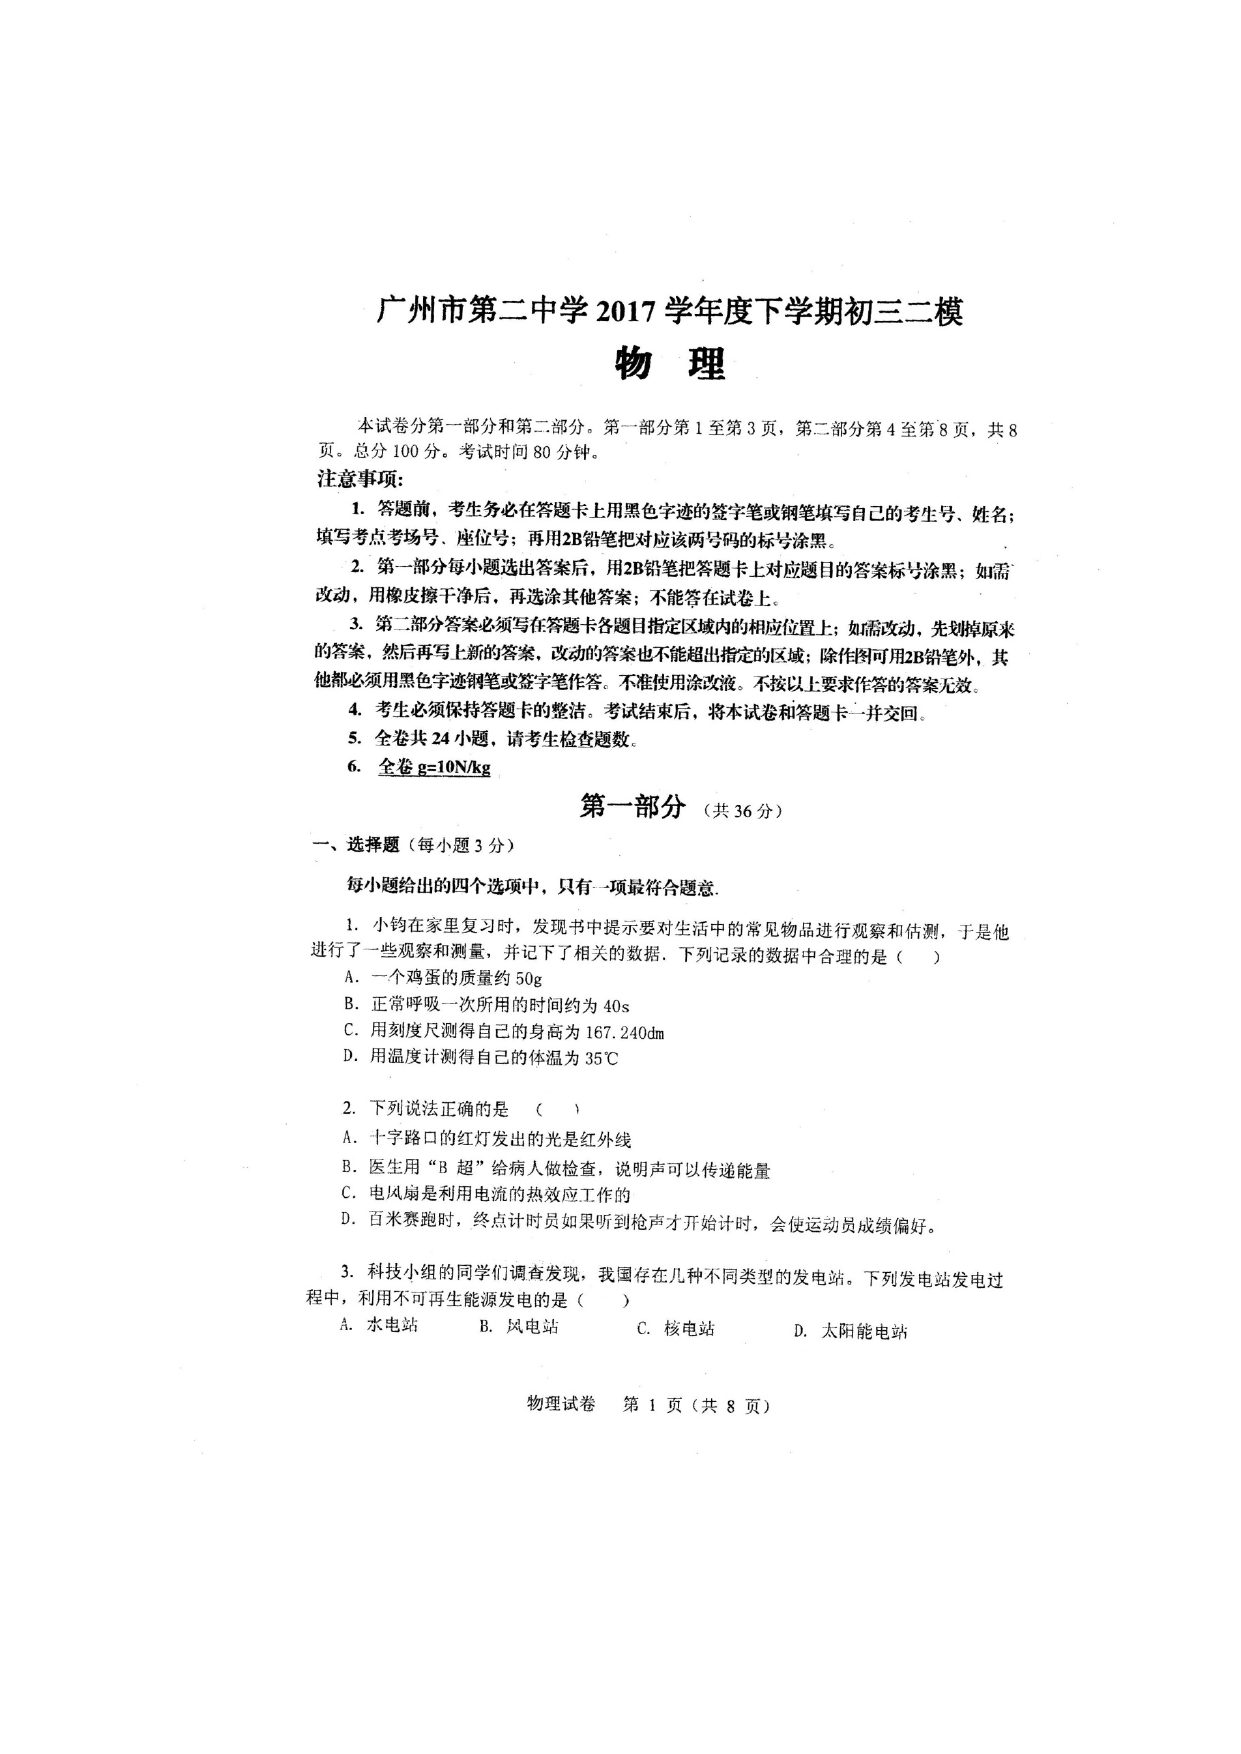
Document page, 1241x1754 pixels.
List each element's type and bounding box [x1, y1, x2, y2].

picture [75, 80, 1166, 1544]
